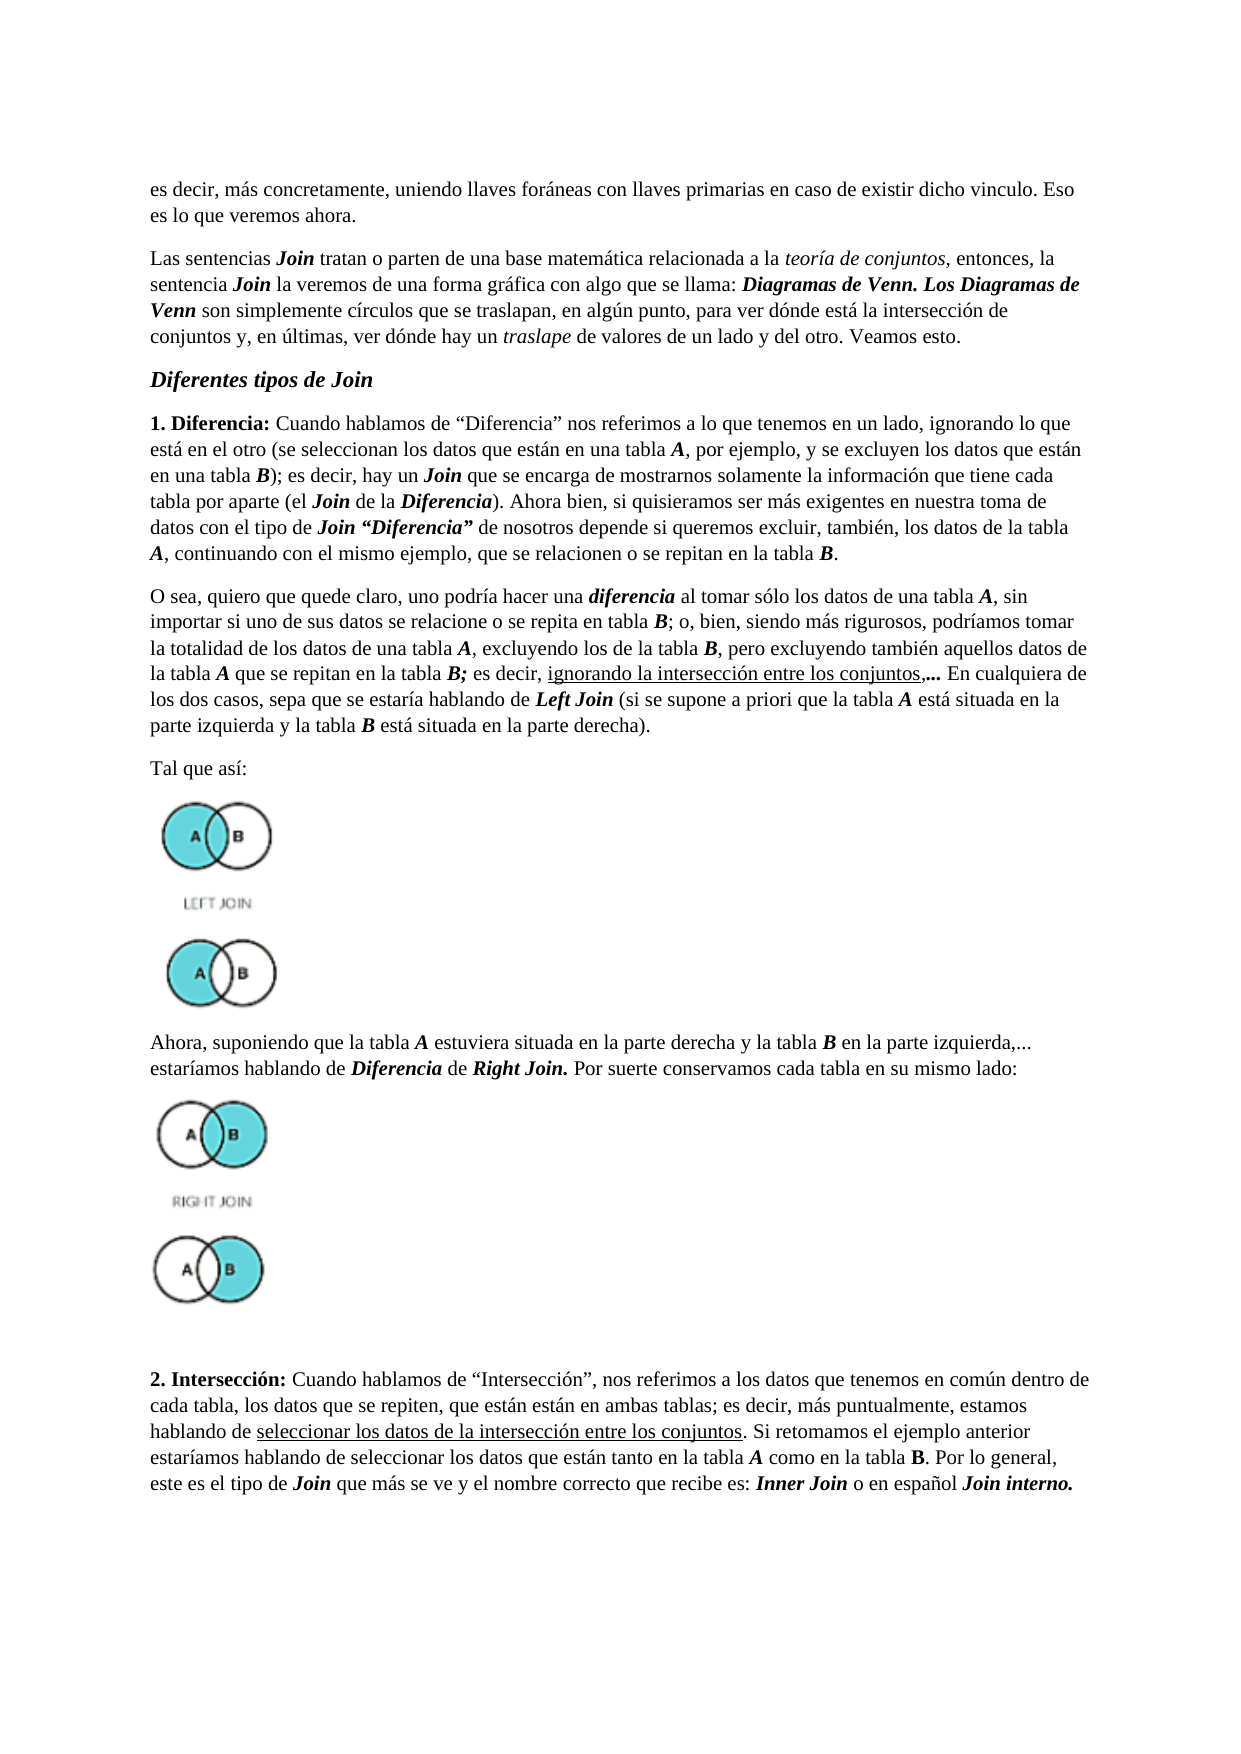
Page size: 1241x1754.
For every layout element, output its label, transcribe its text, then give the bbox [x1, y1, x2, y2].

picture [150, 1098, 275, 1306]
text 1. Diferencia: Cuando hablamos de “Diferencia” nos referimos a lo que tenemos en un lado, ignorando lo que está en el otro (se seleccionan los datos que están en una tabla A, por ejemplo, y se excluyen los datos que están en una tabla B); es decir, hay un Join que se encarga de mostrarnos solamente la información que tiene cada tabla por aparte (el Join de la Diferencia). Ahora bien, si quisieramos ser más exigentes en nuestra toma de datos con el tipo de Join “Diferencia” de nosotros depende si queremos excluir, también, los datos de la tabla A, continuando con el mismo ejemplo, que se relacionen o se repitan en la tabla B. [150, 411, 1090, 565]
text Las sentencias Join tratan o parten de una base matemática relacionada a la teoría de conjuntos, entonces, la sentencia Join la veremos de una forma gráfica con algo que se llama: Diagramas de Venn. Los Diagramas de Venn son simplemente círculos que se traslapan, en algún punto, para ver dónde está la intersección de conjuntos y, en últimas, ver dónde hay un traslape de valores de un lado y del otro. Veamos esto. [150, 246, 1090, 348]
text Ahora, suponiendo que la tabla A estuviera situada en la parte derecha y la tabla B en la parte izquierda,... estaríamos hablando de Diferencia de Right Join. Por suerte conservamos cada tabla en su mismo lado: [150, 1030, 1090, 1080]
text O sea, quiero que quede claro, uno podría hacer una diferencia al tomar sólo los datos de una tabla A, sin importar si uno de sus datos se relacione o se repita en tabla B; o, bien, siendo más rigurosos, podríamos tomar la totalidad de los datos de una tabla A, excluyendo los de la tabla B, pero excluyendo también aquellos datos de la tabla A que se repitan en la tabla B; es decir, ignorando la intersección entre los conjuntos,... En cualquiera de los dos casos, sepa que se estaría hablando de Left Join (si se supone a priori que la tabla A está situada en la parte izquierda y la tabla B está situada en la parte derecha). [150, 583, 1090, 737]
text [150, 177, 1090, 227]
text 2. Intersección: Cuando hablamos de “Intersección”, nos referimos a los datos que tenemos en común dentro de cada tabla, los datos que se repiten, que están están en ambas tablas; es decir, más puntualmente, estamos hablando de seleccionar los datos de la intersección entre los conjuntos. Si retomamos el ejemplo anterior estaríamos hablando de seleccionar los datos que están tanto en la tabla A como en la tabla B. Por lo general, este es el tipo de Join que más se ve y el nombre correcto que recibe es: Inner Join o en español Join interno. [150, 1367, 1090, 1495]
text Diferentes tipos de Join [150, 366, 1090, 392]
picture [150, 798, 291, 1011]
text Tal que así: [150, 756, 1090, 780]
